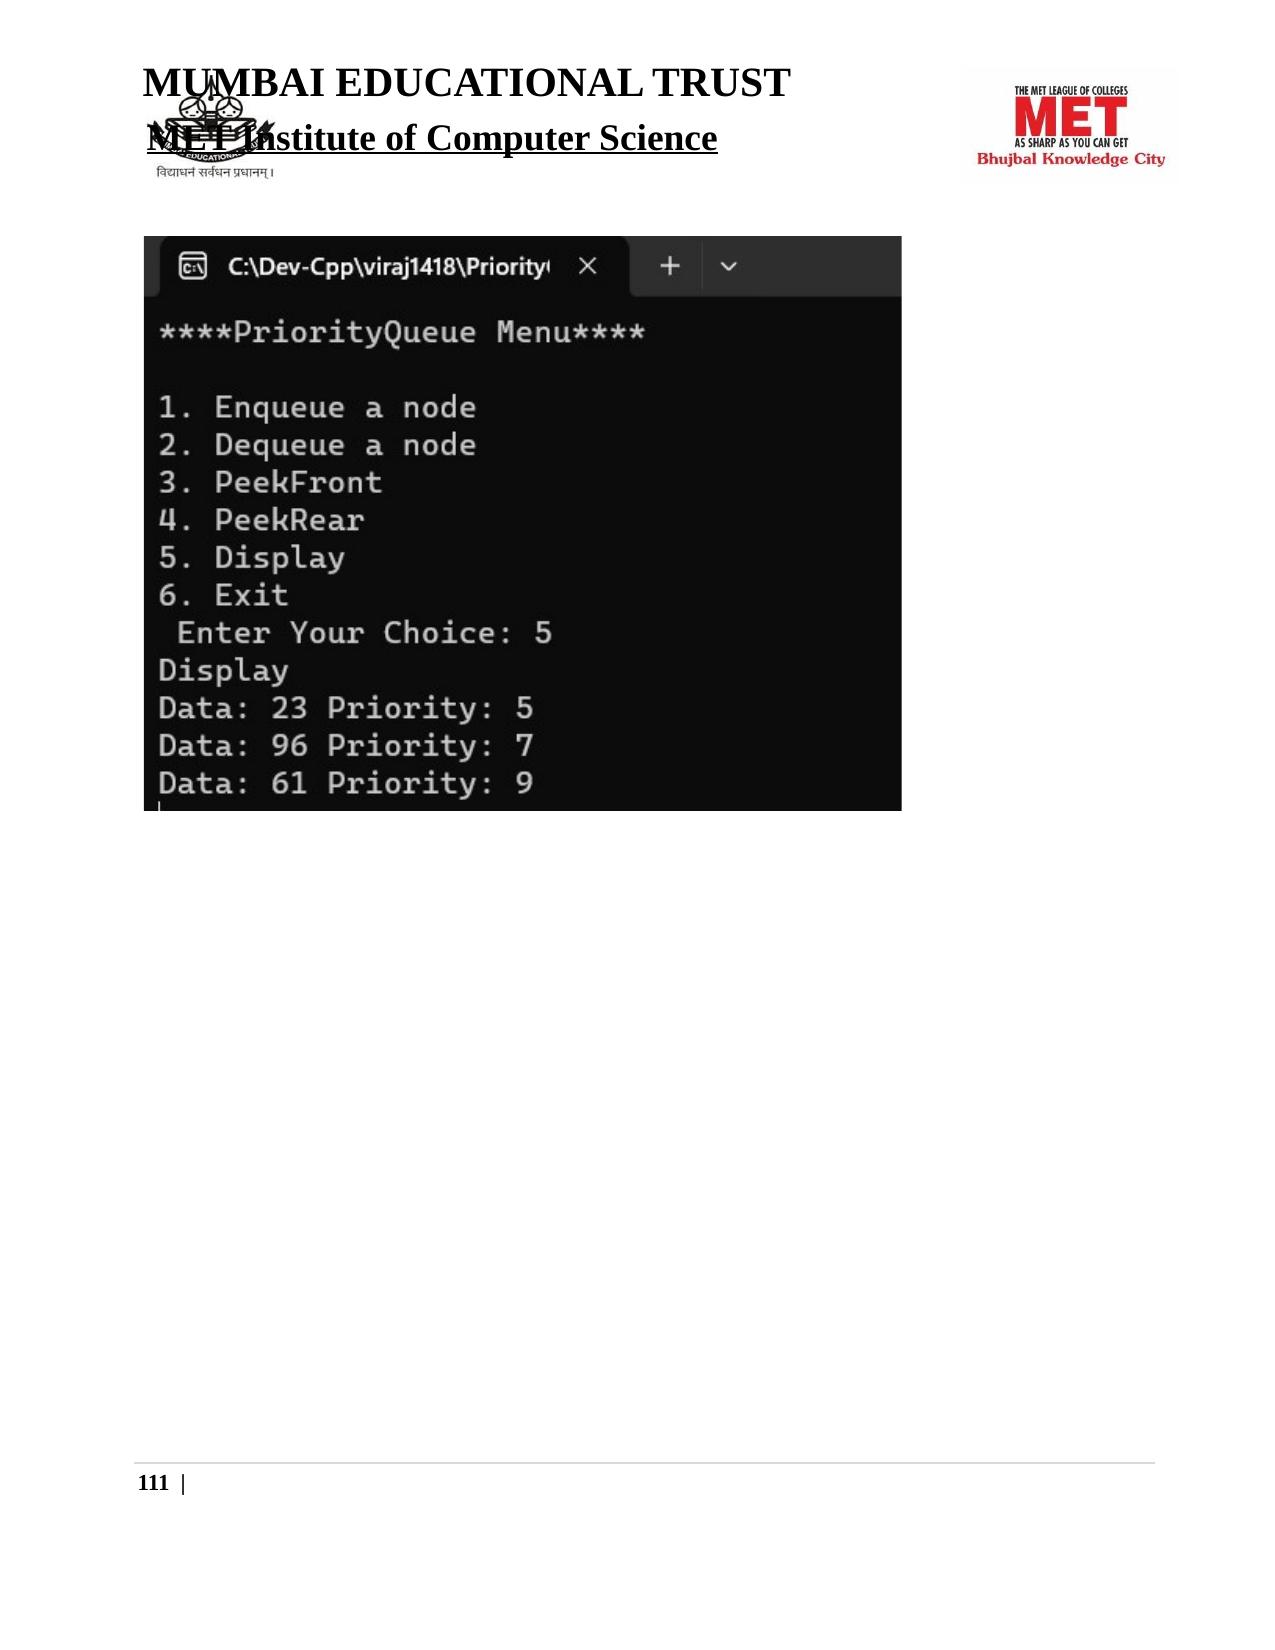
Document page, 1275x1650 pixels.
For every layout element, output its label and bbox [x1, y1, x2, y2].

picture [146, 153, 277, 179]
picture [225, 75, 235, 86]
picture [143, 236, 902, 811]
picture [146, 75, 277, 152]
picture [961, 67, 1180, 185]
picture [156, 75, 166, 86]
picture [271, 75, 277, 84]
picture [262, 83, 271, 94]
picture [192, 75, 204, 93]
